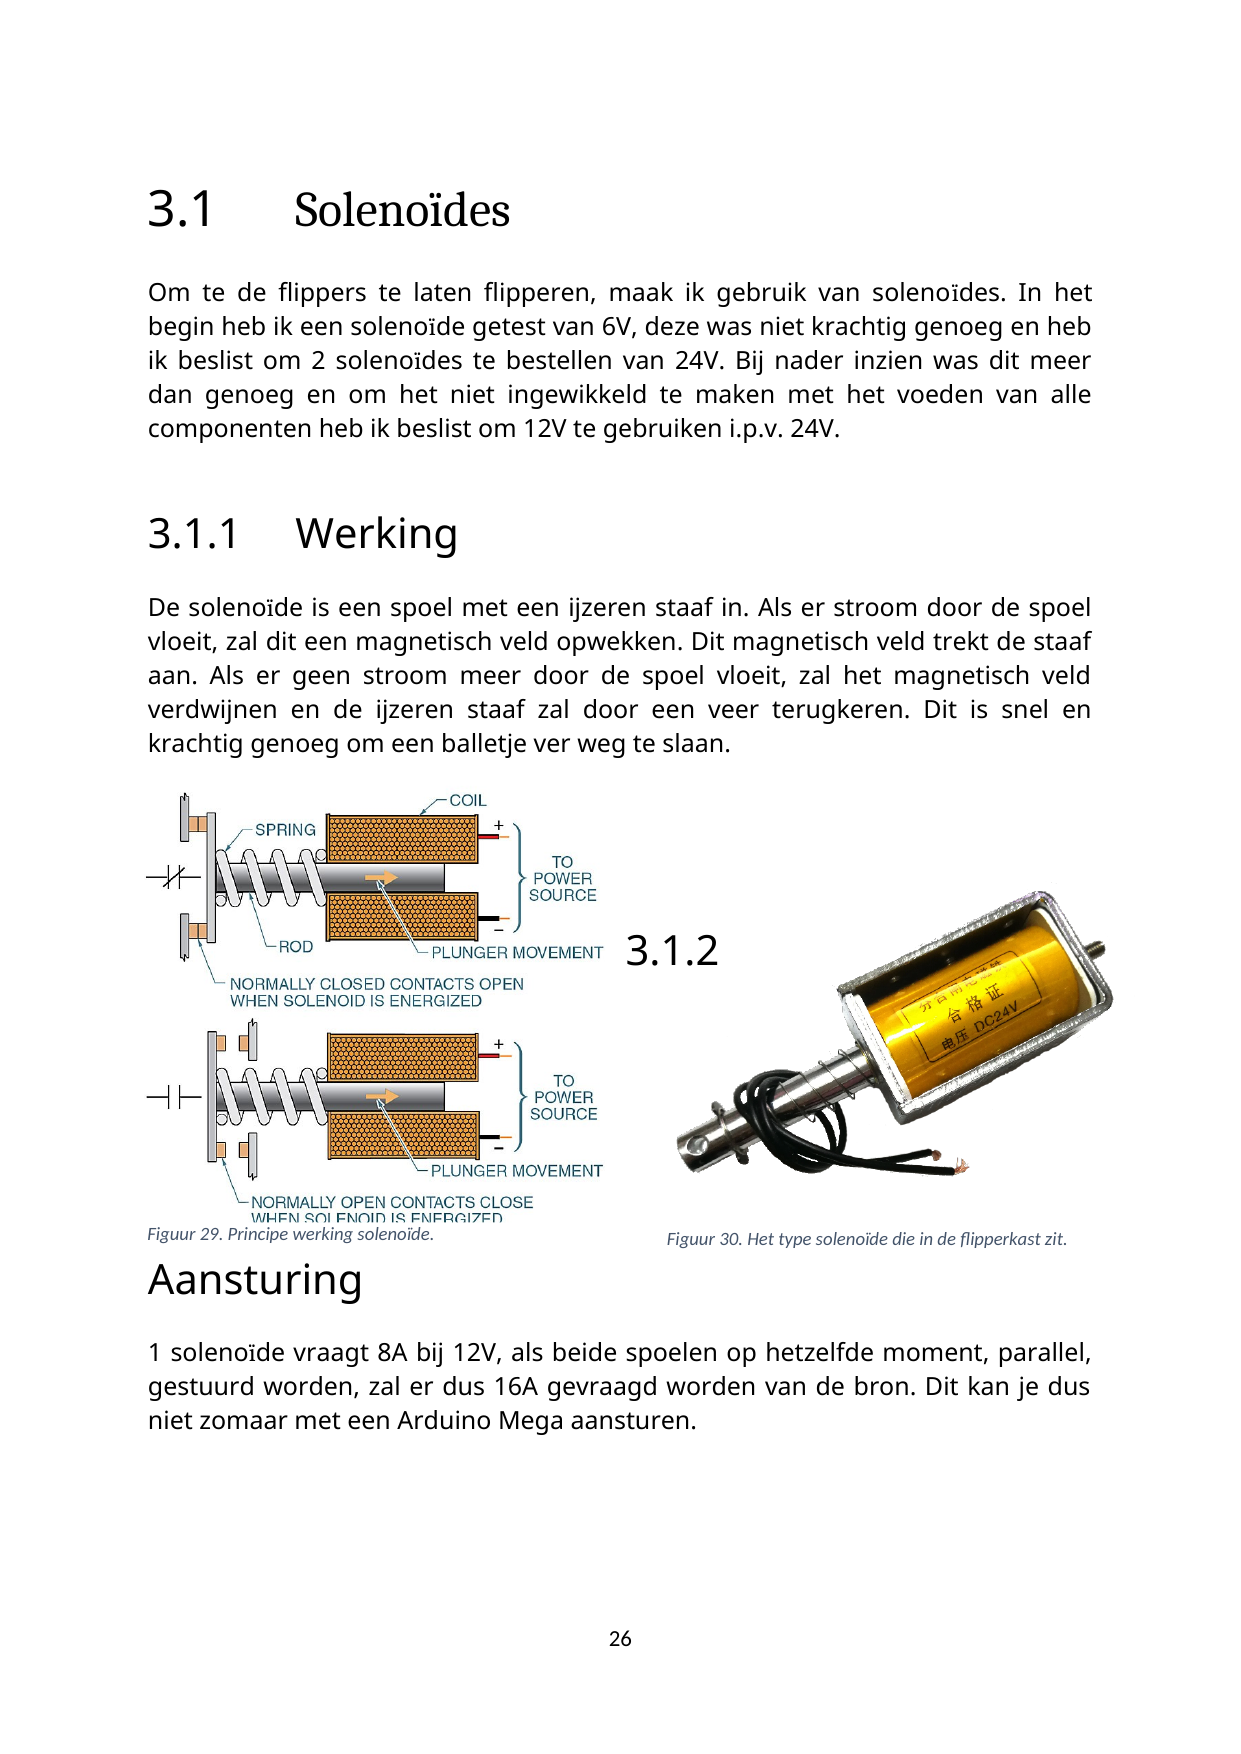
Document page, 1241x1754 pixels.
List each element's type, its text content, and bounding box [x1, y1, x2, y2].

picture [671, 881, 1135, 1227]
text Om te de flippers te laten flipperen, maak ik gebruik van solenoïdes. In het begin heb ik een solenoïde getest van 6V, deze was niet krachtig genoeg en heb ik beslist om 2 solenoïdes te bestellen van 24V. Bij nader inzien was dit meer dan genoeg en om het niet ingewikkeld te maken met het voeden van alle componenten heb ik beslist om 12V te gebruiken i.p.v. 24V. [148, 275, 1093, 445]
text De solenoïde is een spoel met een ijzeren staaf in. Als er stroom door de spoel vloeit, zal dit een magnetisch veld opwekken. Dit magnetisch veld trekt de staaf aan. Als er geen stroom meer door de spoel vloeit, zal het magnetisch veld verdwijnen en de ijzeren staaf zal door een veer terugkeren. Dit is snel en krachtig genoeg om een balletje ver weg te slaan. [148, 589, 1093, 759]
subtitle Werking [148, 504, 1093, 561]
subtitle Solenoïdes [148, 173, 1093, 241]
text 1 solenoïde vraagt 8A bij 12V, als beide spoelen op hetzelfde moment, parallel, gestuurd worden, zal er dus 16A gevraagd worden van de bron. Dit kan je dus niet zomaar met een Arduino Mega aansturen. [148, 1335, 1093, 1437]
picture [138, 777, 607, 1228]
